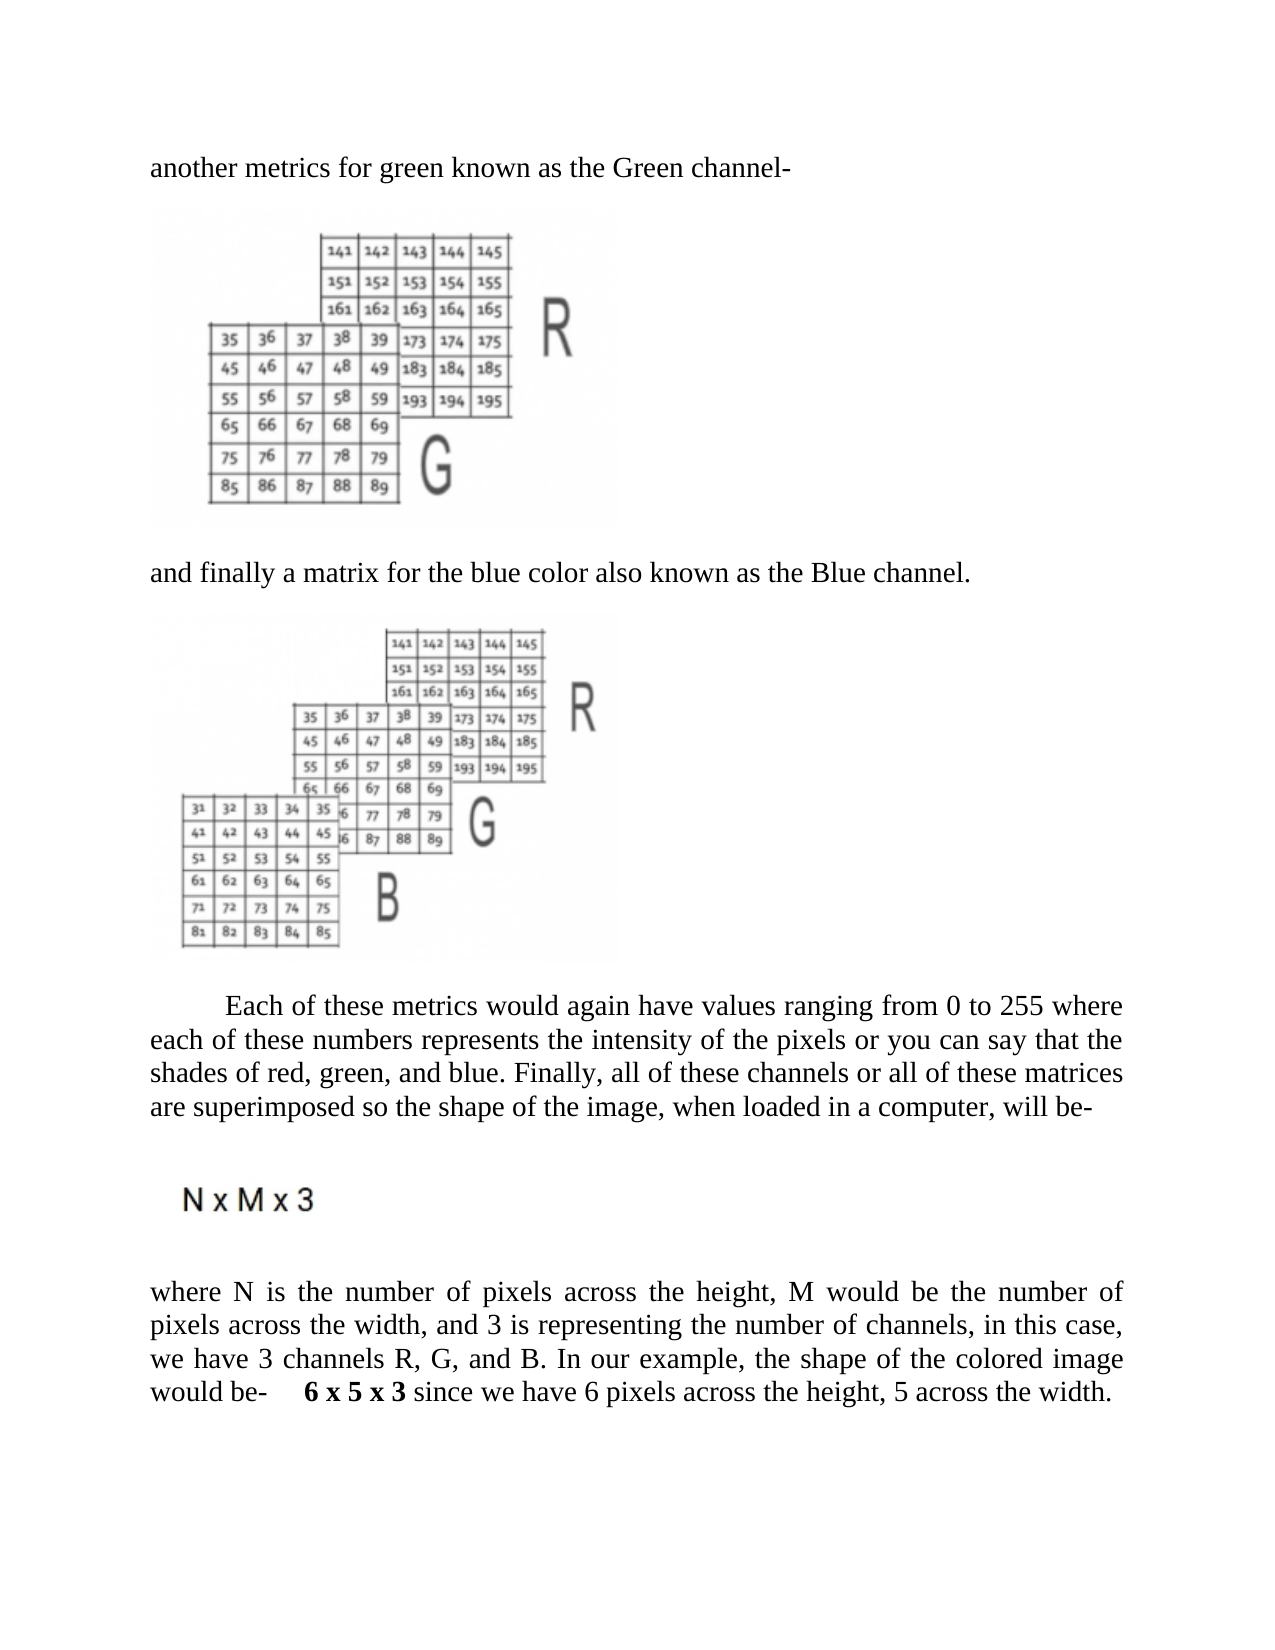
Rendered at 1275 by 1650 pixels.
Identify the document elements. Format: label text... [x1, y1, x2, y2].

text another metrics for green known as the Green channel- [150, 150, 1125, 183]
picture [150, 1147, 345, 1249]
text and finally a matrix for the blue color also known as the Blue channel. [150, 555, 1125, 588]
picture [150, 613, 619, 964]
picture [150, 208, 619, 530]
text where N is the number of pixels across the height, M would be the number of pixels across the width, and 3 is representing the number of channels, in this case, we have 3 channels R, G, and B. In our example, the shape of the colored image would be- 6 x 5 x 3 since we have 6 pixels across the height, 5 across the width. [150, 1274, 1125, 1408]
text Each of these metrics would again have values ranging from 0 to 255 where each of these numbers represents the intensity of the pixels or you can say that the shades of red, green, and blue. Finally, all of these channels or all of these matrices are superimposed so the shape of the image, when loaded in a computer, will be- [150, 988, 1125, 1122]
